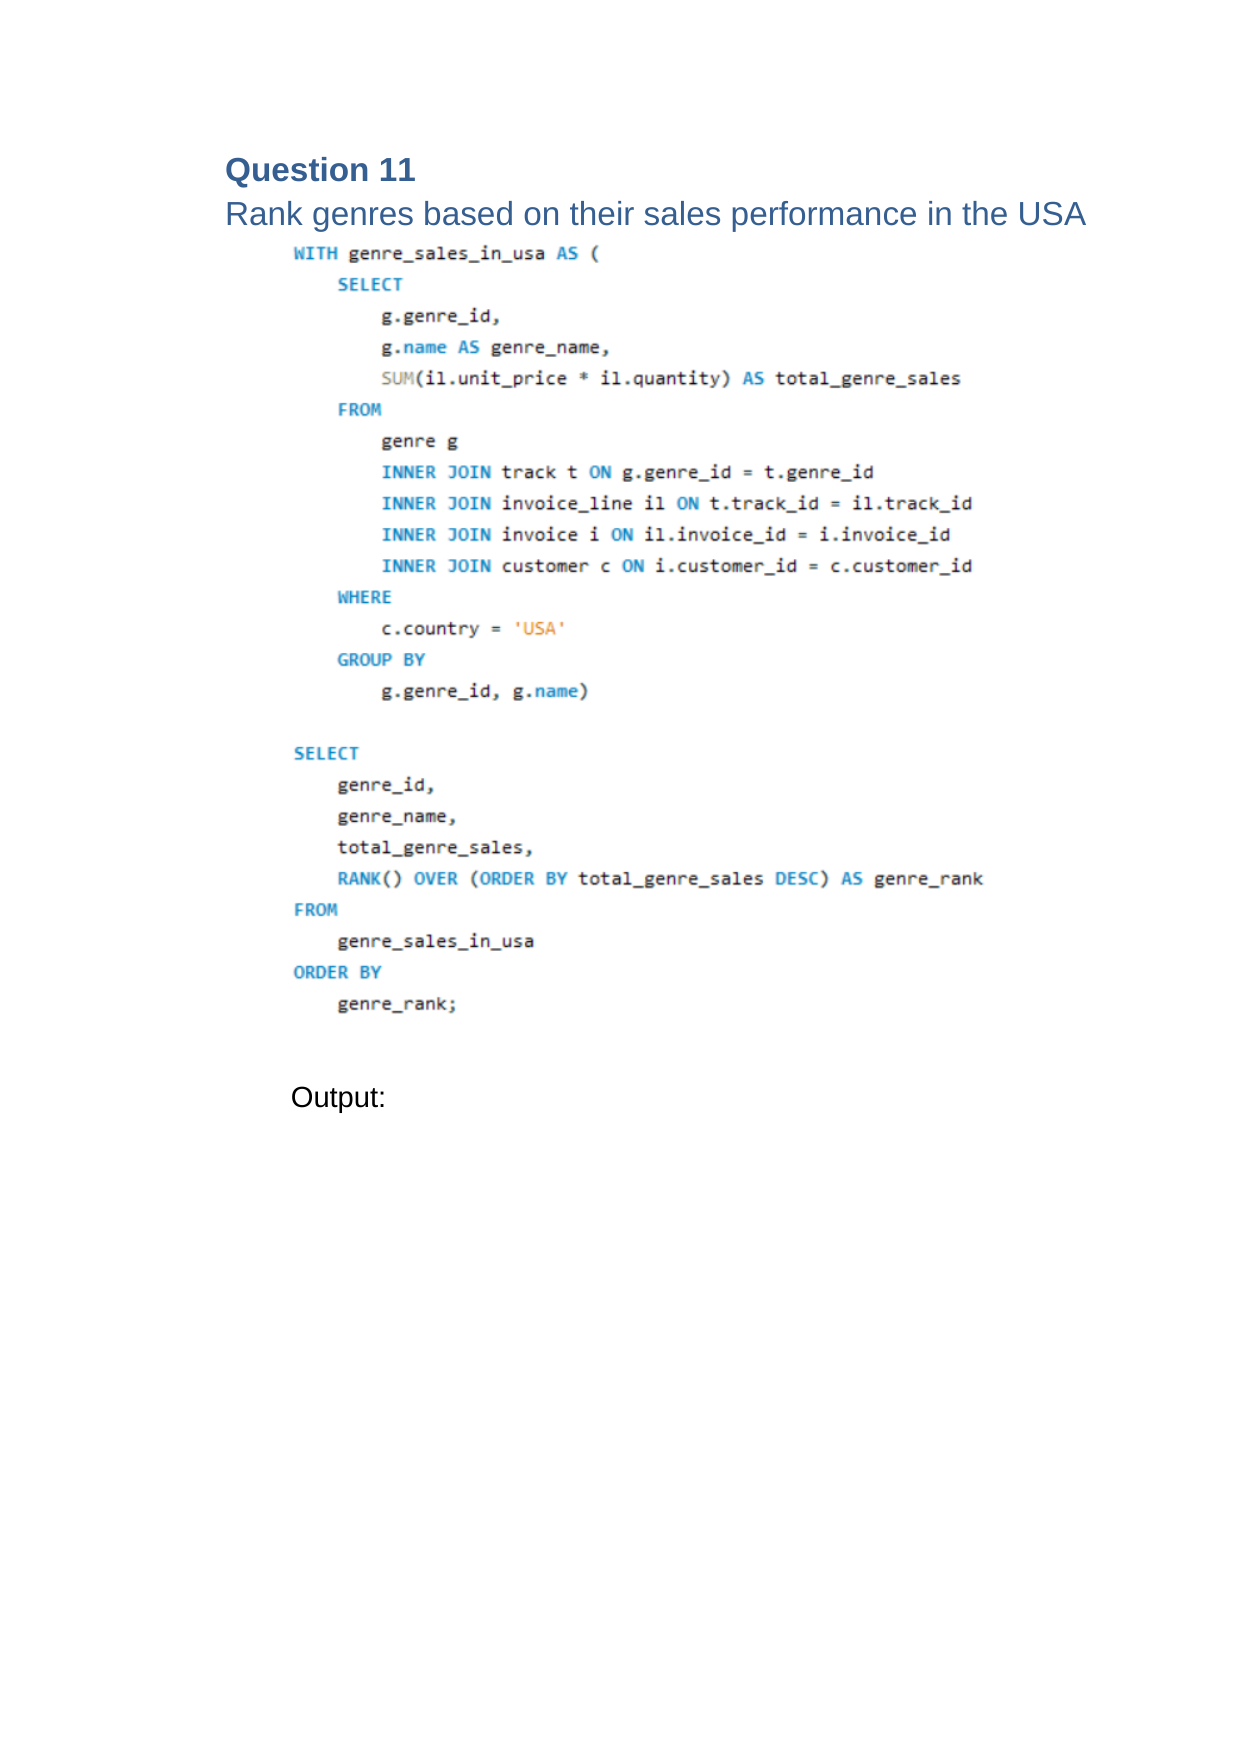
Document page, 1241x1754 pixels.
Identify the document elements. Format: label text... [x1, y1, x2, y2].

picture [290, 238, 1047, 1016]
text Rank genres based on their sales performance in the USA [225, 194, 1090, 233]
text Output: [291, 1080, 1090, 1114]
list Question 11 [225, 150, 1090, 188]
